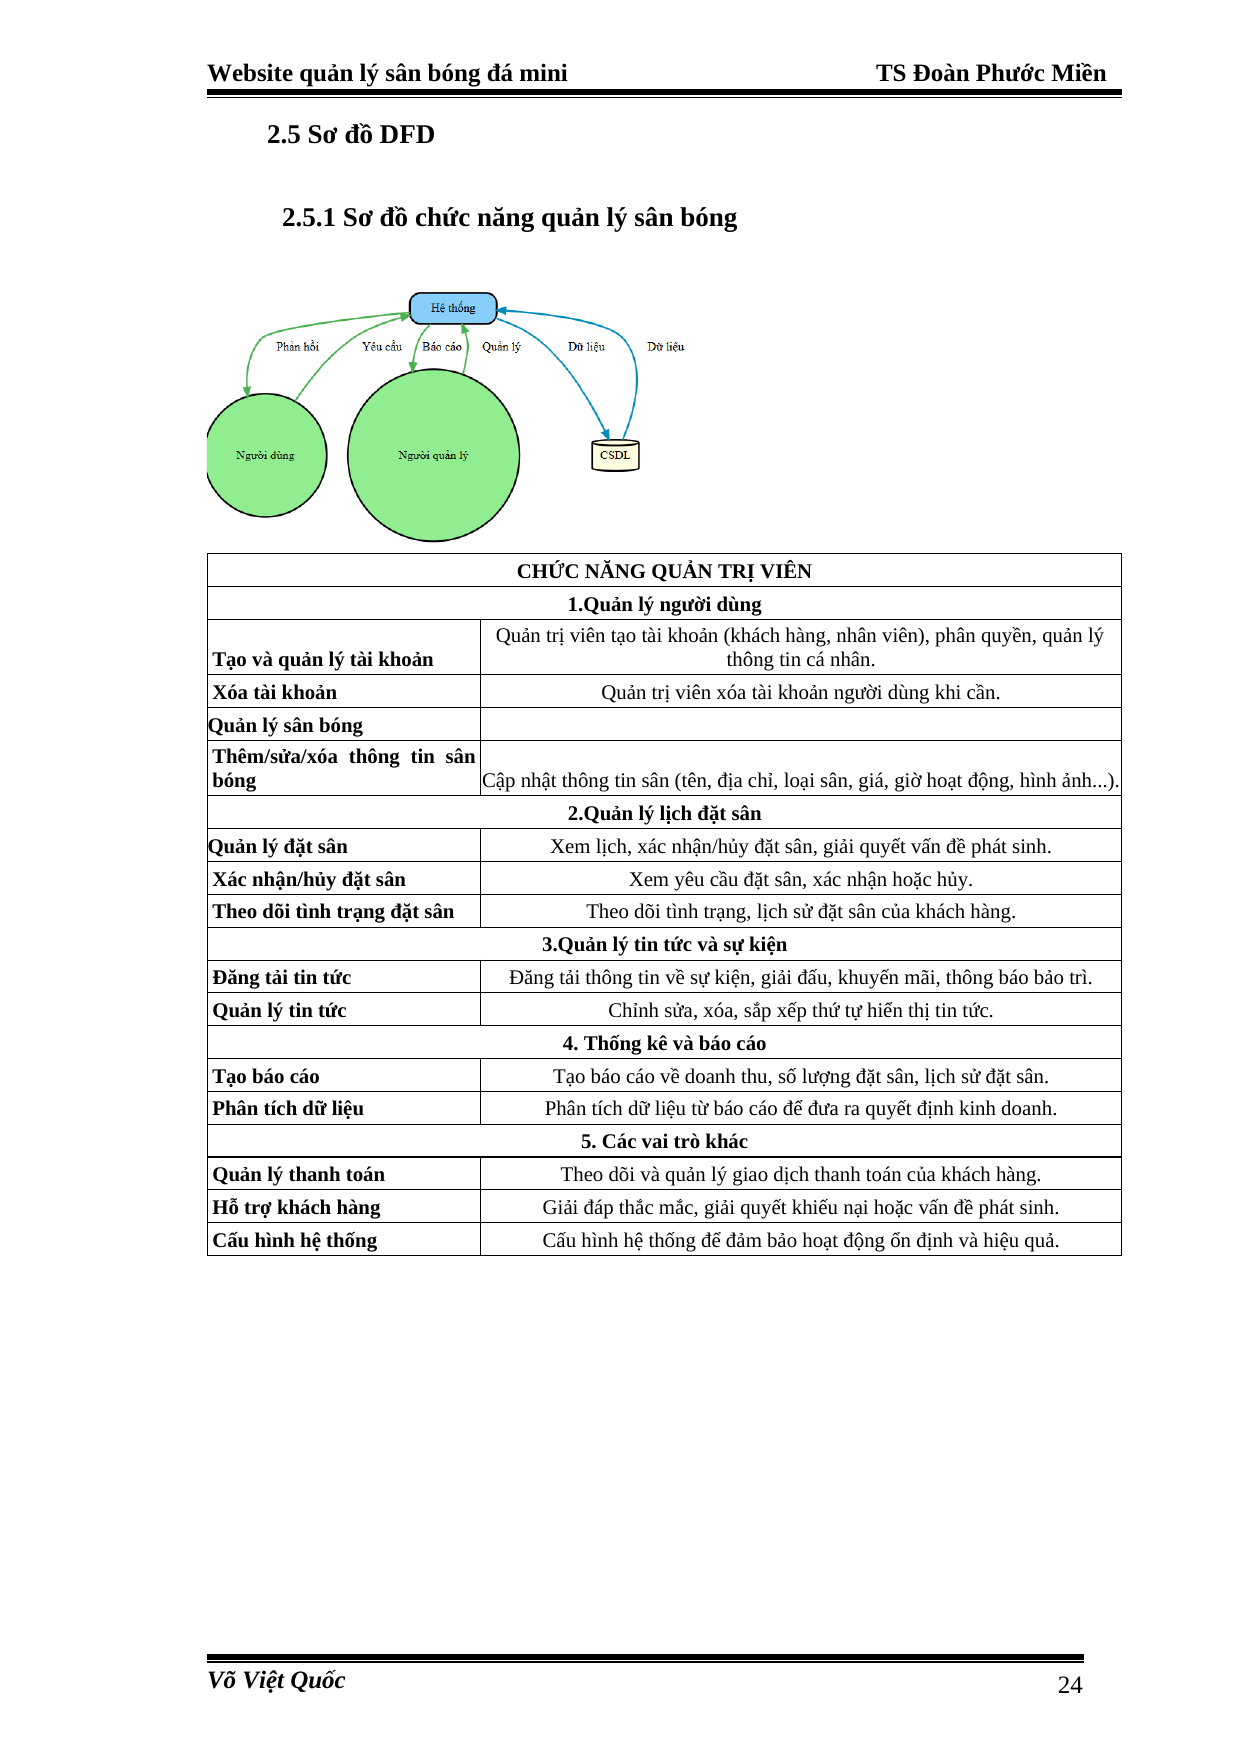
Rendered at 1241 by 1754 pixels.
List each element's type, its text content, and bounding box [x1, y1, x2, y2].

table_cell Đăng tải tin tức [208, 961, 480, 992]
table_cell 4. Thống kê và báo cáo [208, 1026, 1121, 1058]
table_cell Theo dõi tình trạng đặt sân [208, 895, 480, 927]
table_cell Chỉnh sửa, xóa, sắp xếp thứ tự hiển thị tin tức. [481, 993, 1121, 1025]
table_cell [481, 708, 1121, 740]
table_cell 5. Các vai trò khác [208, 1125, 1121, 1156]
table_cell Tạo báo cáo [208, 1059, 480, 1091]
table_header CHỨC NĂNG QUẢN TRỊ VIÊN [208, 554, 1121, 586]
table_cell Xác nhận/hủy đặt sân [208, 862, 480, 894]
subtitle 2.5 Sơ đồ DFD [267, 118, 1122, 149]
table_cell Giải đáp thắc mắc, giải quyết khiếu nại hoặc vấn đề phát sinh. [481, 1190, 1121, 1222]
table_cell Thêm/sửa/xóa thông tin sân bóng [208, 741, 480, 795]
table_cell Phân tích dữ liệu từ báo cáo để đưa ra quyết định kinh doanh. [481, 1092, 1121, 1123]
table_cell Tạo và quản lý tài khoản [208, 620, 480, 674]
table_cell Theo dõi tình trạng, lịch sử đặt sân của khách hàng. [481, 895, 1121, 927]
table_cell Xóa tài khoản [208, 675, 480, 707]
table_cell 3.Quản lý tin tức và sự kiện [208, 928, 1121, 959]
table_cell Quản trị viên tạo tài khoản (khách hàng, nhân viên), phân quyền, quản lý thông tin cá nhân. [481, 620, 1121, 674]
table_cell Quản trị viên xóa tài khoản người dùng khi cần. [481, 675, 1121, 707]
table_cell Hỗ trợ khách hàng [208, 1190, 480, 1222]
table_cell Quản lý sân bóng [208, 708, 480, 740]
table_cell Xem yêu cầu đặt sân, xác nhận hoặc hủy. [481, 862, 1121, 894]
table_cell 1.Quản lý người dùng [208, 587, 1121, 619]
table_cell 2.Quản lý lịch đặt sân [208, 796, 1121, 828]
table_cell Tạo báo cáo về doanh thu, số lượng đặt sân, lịch sử đặt sân. [481, 1059, 1121, 1091]
table_cell Cấu hình hệ thống để đảm bảo hoạt động ổn định và hiệu quả. [481, 1223, 1121, 1255]
subtitle 2.5.1 Sơ đồ chức năng quản lý sân bóng [282, 201, 1122, 232]
table_cell Theo dõi và quản lý giao dịch thanh toán của khách hàng. [481, 1158, 1121, 1189]
table_cell Quản lý thanh toán [208, 1158, 480, 1189]
table_cell Quản lý tin tức [208, 993, 480, 1025]
table_cell Cấu hình hệ thống [208, 1223, 480, 1255]
table_cell Xem lịch, xác nhận/hủy đặt sân, giải quyết vấn đề phát sinh. [481, 829, 1121, 861]
picture [206, 263, 699, 553]
table_cell Đăng tải thông tin về sự kiện, giải đấu, khuyến mãi, thông báo bảo trì. [481, 961, 1121, 992]
table_cell Phân tích dữ liệu [208, 1092, 480, 1123]
table_cell Cập nhật thông tin sân (tên, địa chỉ, loại sân, giá, giờ hoạt động, hình ảnh...). [481, 741, 1121, 795]
table_cell Quản lý đặt sân [208, 829, 480, 861]
